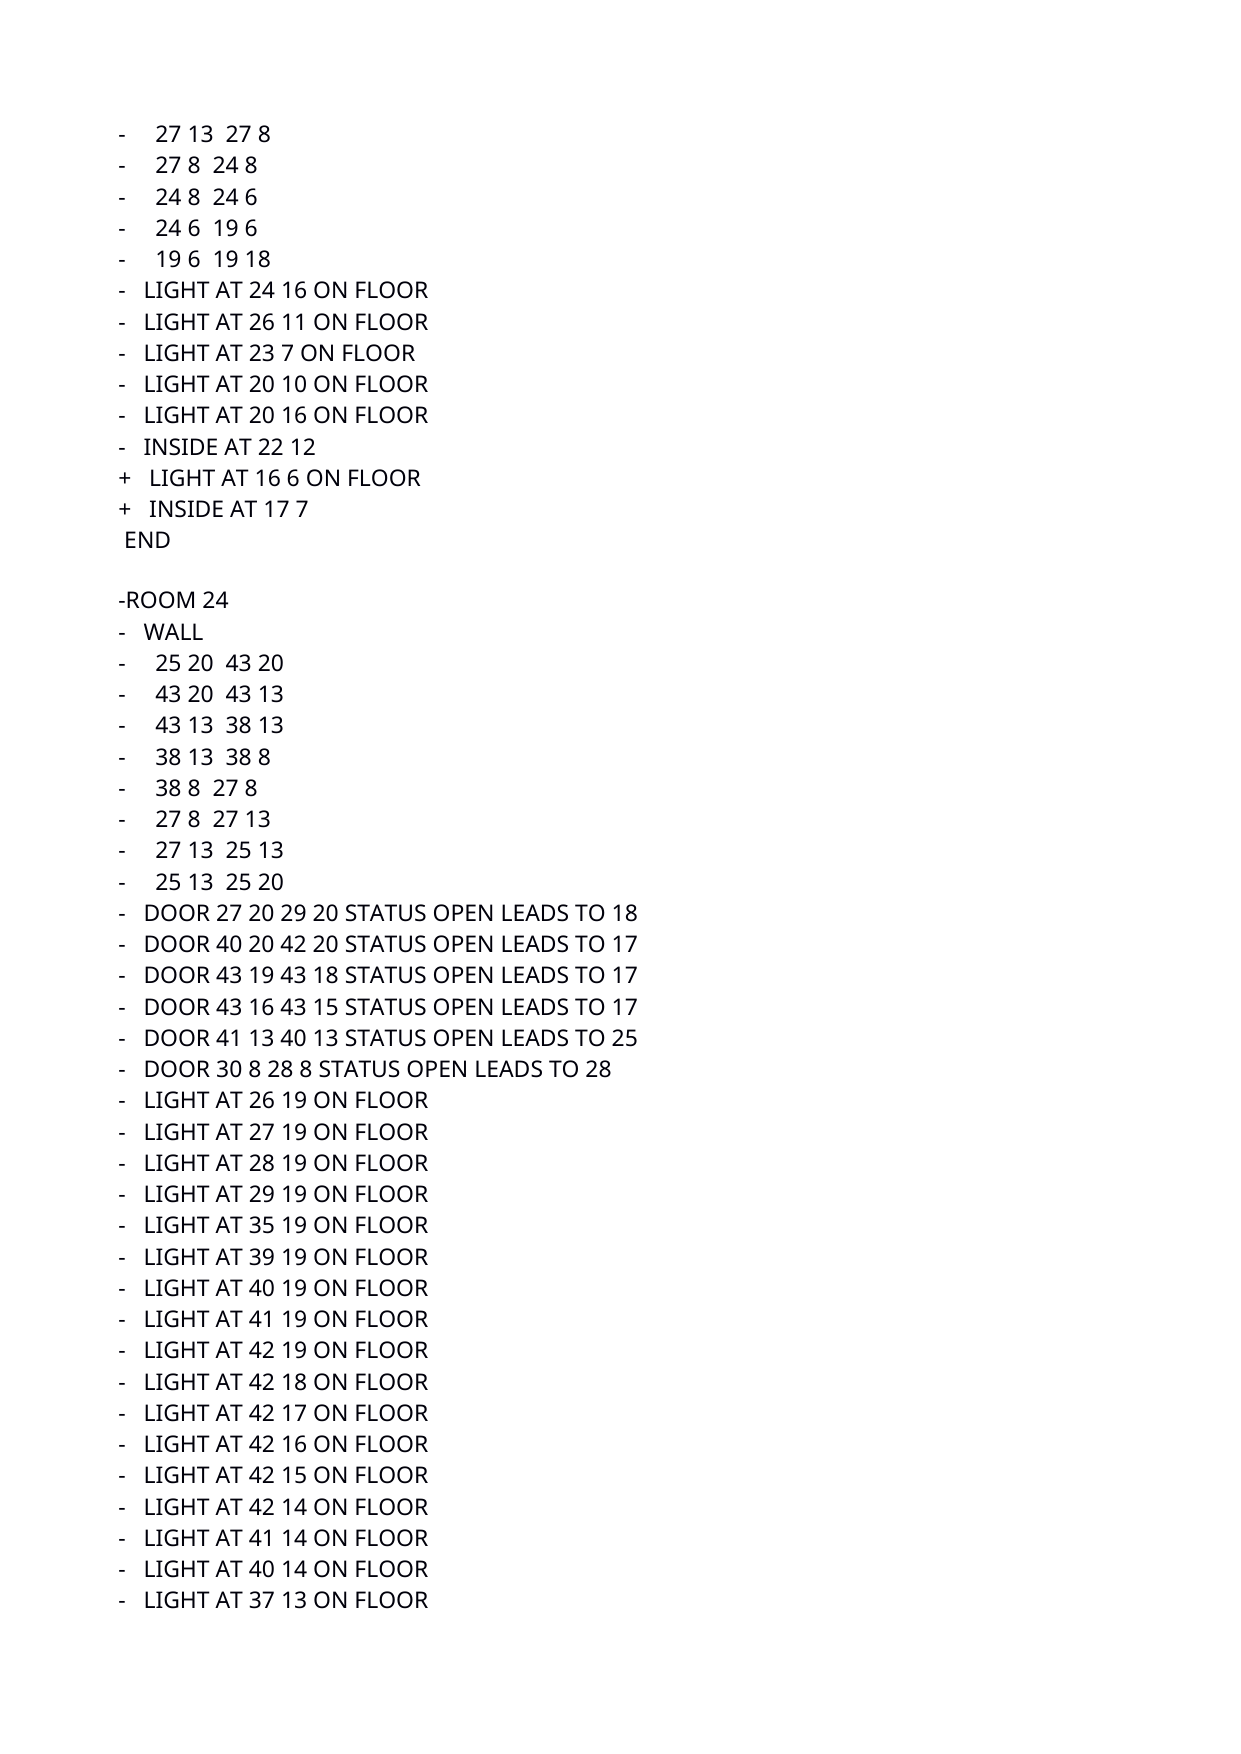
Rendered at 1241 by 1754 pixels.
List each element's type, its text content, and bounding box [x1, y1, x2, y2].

text - DOOR 43 19 43 18 STATUS OPEN LEADS TO 17 [118, 959, 1122, 991]
text - LIGHT AT 20 16 ON FLOOR [118, 399, 1122, 431]
text - 38 8 27 8 [118, 772, 1122, 803]
text - 25 20 43 20 [118, 647, 1122, 678]
text - 27 8 24 8 [118, 149, 1122, 181]
text - 24 6 19 6 [118, 212, 1122, 243]
text - LIGHT AT 29 19 ON FLOOR [118, 1178, 1122, 1209]
text + INSIDE AT 17 7 [118, 493, 1122, 524]
text - 43 13 38 13 [118, 709, 1122, 741]
text - 27 13 27 8 [118, 118, 1122, 149]
text - LIGHT AT 26 11 ON FLOOR [118, 306, 1122, 337]
text - DOOR 30 8 28 8 STATUS OPEN LEADS TO 28 [118, 1053, 1122, 1084]
text - LIGHT AT 40 14 ON FLOOR [118, 1553, 1122, 1584]
text -ROOM 24 [118, 584, 1122, 616]
text - LIGHT AT 26 19 ON FLOOR [118, 1084, 1122, 1116]
text - INSIDE AT 22 12 [118, 431, 1122, 462]
text - LIGHT AT 39 19 ON FLOOR [118, 1241, 1122, 1272]
text - 24 8 24 6 [118, 181, 1122, 212]
text END [118, 524, 1122, 556]
text - DOOR 43 16 43 15 STATUS OPEN LEADS TO 17 [118, 991, 1122, 1022]
text - 38 13 38 8 [118, 741, 1122, 772]
text - LIGHT AT 42 18 ON FLOOR [118, 1366, 1122, 1397]
text - LIGHT AT 20 10 ON FLOOR [118, 368, 1122, 399]
text - LIGHT AT 41 19 ON FLOOR [118, 1303, 1122, 1334]
text - LIGHT AT 28 19 ON FLOOR [118, 1147, 1122, 1178]
text + LIGHT AT 16 6 ON FLOOR [118, 462, 1122, 493]
text - LIGHT AT 23 7 ON FLOOR [118, 337, 1122, 368]
text - 25 13 25 20 [118, 866, 1122, 897]
text - LIGHT AT 40 19 ON FLOOR [118, 1272, 1122, 1303]
text - LIGHT AT 41 14 ON FLOOR [118, 1522, 1122, 1553]
text - 27 13 25 13 [118, 834, 1122, 866]
text - 43 20 43 13 [118, 678, 1122, 709]
text - LIGHT AT 24 16 ON FLOOR [118, 274, 1122, 306]
text - LIGHT AT 35 19 ON FLOOR [118, 1209, 1122, 1241]
text - 19 6 19 18 [118, 243, 1122, 274]
text - LIGHT AT 42 14 ON FLOOR [118, 1491, 1122, 1522]
text - 27 8 27 13 [118, 803, 1122, 834]
text - DOOR 27 20 29 20 STATUS OPEN LEADS TO 18 [118, 897, 1122, 928]
text - LIGHT AT 37 13 ON FLOOR [118, 1584, 1122, 1616]
text - DOOR 41 13 40 13 STATUS OPEN LEADS TO 25 [118, 1022, 1122, 1053]
text - LIGHT AT 27 19 ON FLOOR [118, 1116, 1122, 1147]
text - LIGHT AT 42 19 ON FLOOR [118, 1334, 1122, 1366]
text - LIGHT AT 42 16 ON FLOOR [118, 1428, 1122, 1459]
text - WALL [118, 616, 1122, 647]
text - LIGHT AT 42 15 ON FLOOR [118, 1459, 1122, 1491]
text - LIGHT AT 42 17 ON FLOOR [118, 1397, 1122, 1428]
text - DOOR 40 20 42 20 STATUS OPEN LEADS TO 17 [118, 928, 1122, 959]
